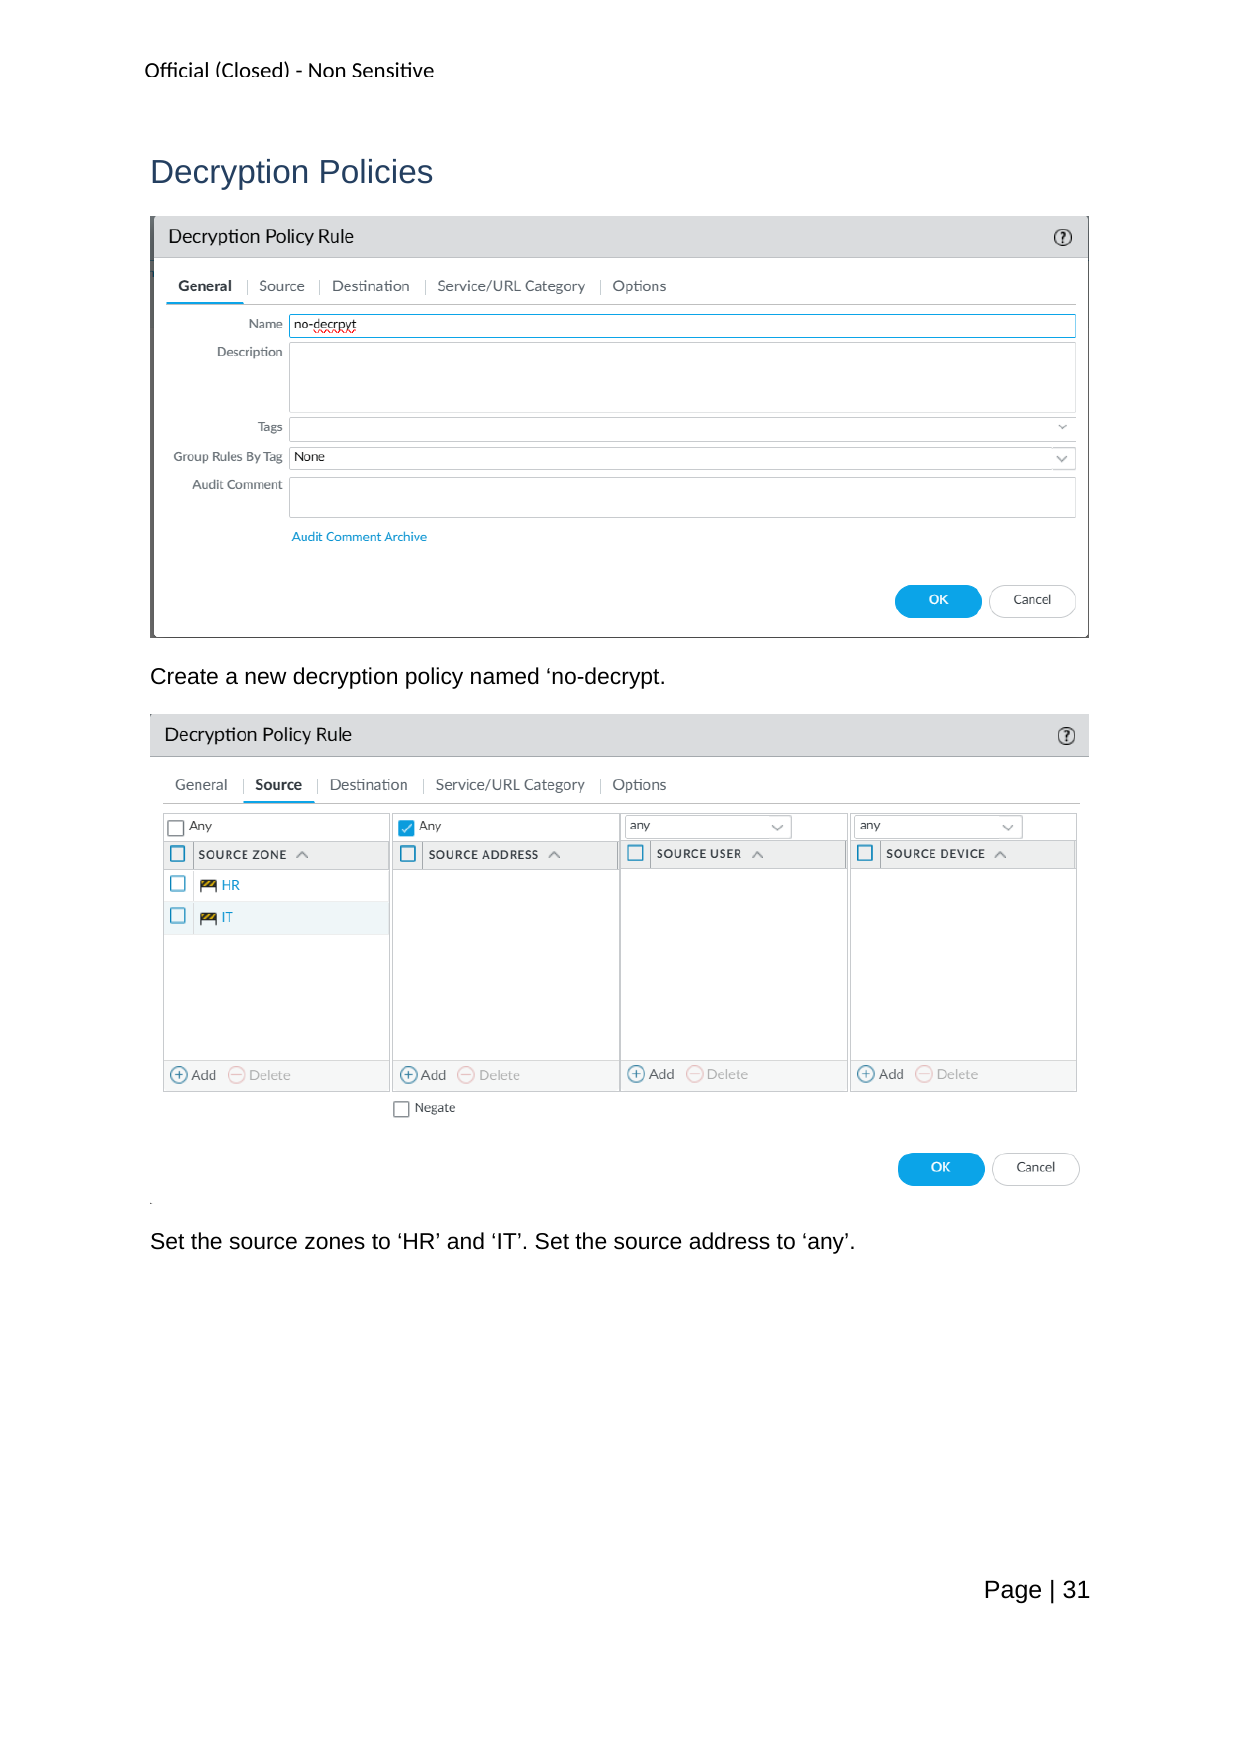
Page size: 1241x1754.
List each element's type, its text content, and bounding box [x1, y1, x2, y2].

text Set the source zones to ‘HR’ and ‘IT’. Set the source address to ‘any’. [150, 1228, 1090, 1254]
text Create a new decryption policy named ‘no-decrypt. [150, 663, 1090, 689]
picture [150, 714, 1089, 1204]
subtitle Decryption Policies [150, 152, 1090, 191]
picture [150, 216, 1089, 638]
